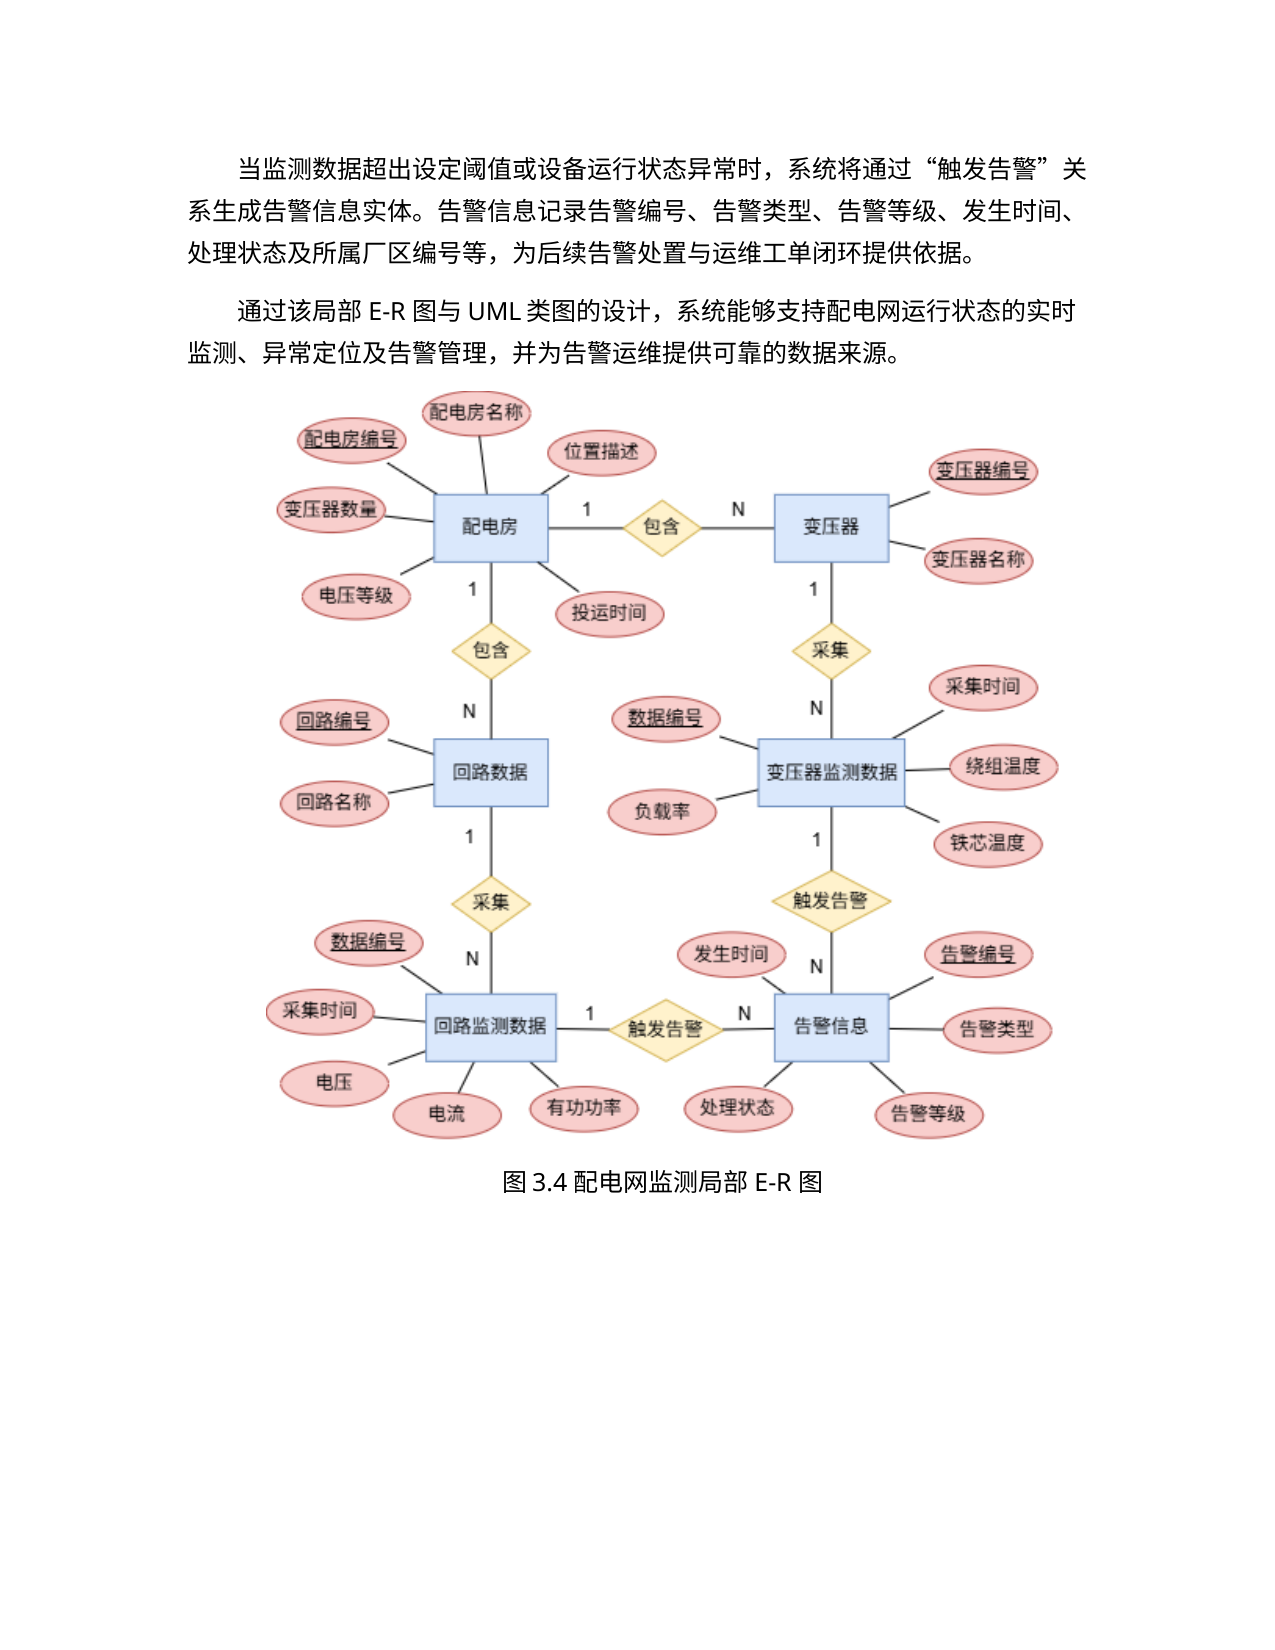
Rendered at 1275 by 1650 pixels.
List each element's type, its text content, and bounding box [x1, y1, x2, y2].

picture [266, 391, 1059, 1141]
text 当监测数据超出设定阈值或设备运行状态异常时，系统将通过“触发告警”关系生成告警信息实体。告警信息记录告警编号、告警类型、告警等级、发生时间、处理状态及所属厂区编号等，为后续告警处置与运维工单闭环提供依据。 [187, 150, 1087, 269]
text 图3.4 配电网监测局部 E-R 图 [187, 1163, 1087, 1199]
text 通过该局部 E-R 图与UML类图的设计，系统能够支持配电网运行状态的实时监测、异常定位及告警管理，并为告警运维提供可靠的数据来源。 [187, 292, 1087, 369]
